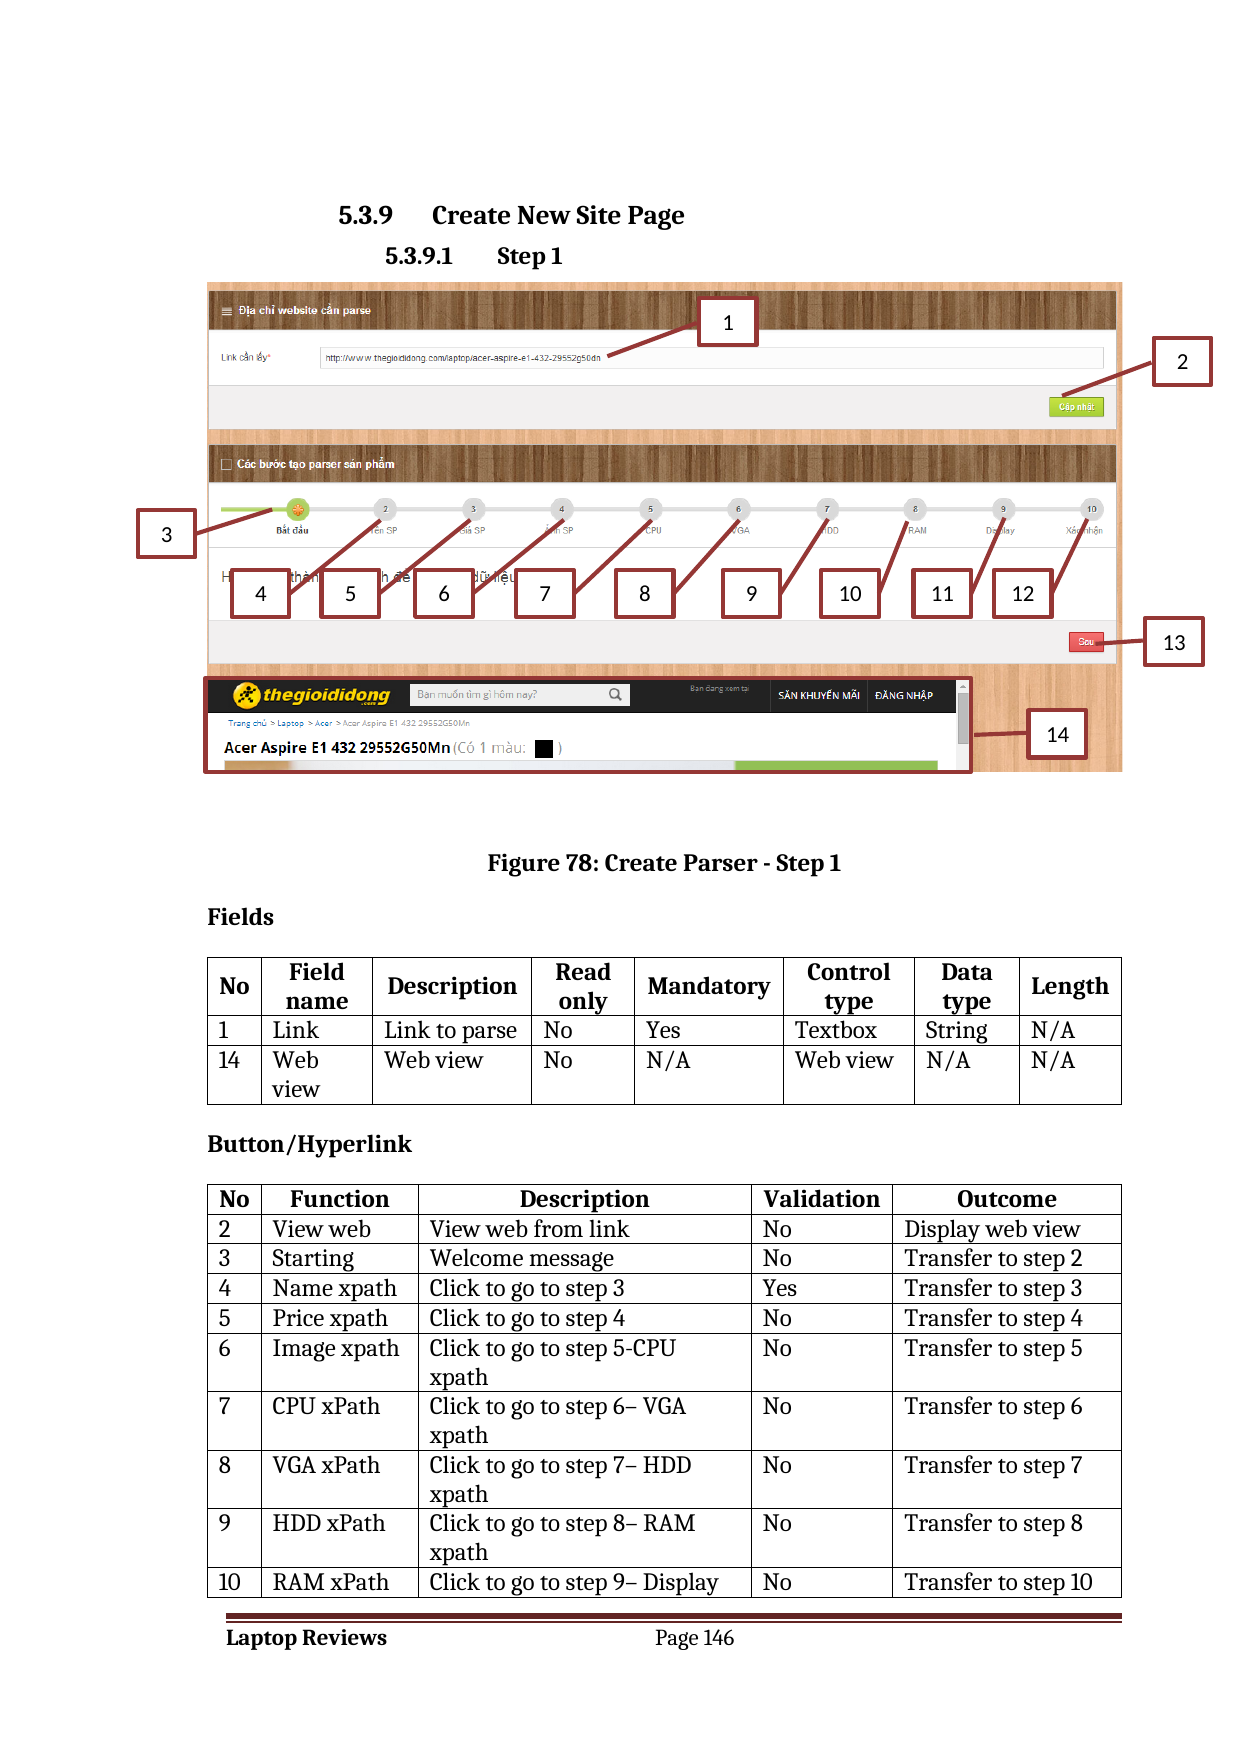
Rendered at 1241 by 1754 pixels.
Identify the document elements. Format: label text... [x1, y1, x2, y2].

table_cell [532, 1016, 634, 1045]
text Figure 78: Create Parser - Step 1 [207, 849, 1122, 878]
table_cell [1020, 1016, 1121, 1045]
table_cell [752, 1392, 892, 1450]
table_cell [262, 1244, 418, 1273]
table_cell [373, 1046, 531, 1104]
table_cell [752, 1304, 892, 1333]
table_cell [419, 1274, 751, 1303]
subtitle Create New Site Page [338, 200, 1122, 231]
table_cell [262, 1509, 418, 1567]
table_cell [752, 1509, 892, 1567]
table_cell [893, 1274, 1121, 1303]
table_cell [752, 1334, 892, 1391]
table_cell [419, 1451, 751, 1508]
subtitle Step 1 [385, 242, 1122, 270]
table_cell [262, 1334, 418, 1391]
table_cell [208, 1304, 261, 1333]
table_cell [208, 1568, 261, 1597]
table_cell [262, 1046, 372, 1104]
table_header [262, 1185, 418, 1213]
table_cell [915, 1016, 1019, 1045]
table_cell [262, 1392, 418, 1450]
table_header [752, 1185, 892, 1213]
text Button/Hyperlink [207, 1130, 1122, 1158]
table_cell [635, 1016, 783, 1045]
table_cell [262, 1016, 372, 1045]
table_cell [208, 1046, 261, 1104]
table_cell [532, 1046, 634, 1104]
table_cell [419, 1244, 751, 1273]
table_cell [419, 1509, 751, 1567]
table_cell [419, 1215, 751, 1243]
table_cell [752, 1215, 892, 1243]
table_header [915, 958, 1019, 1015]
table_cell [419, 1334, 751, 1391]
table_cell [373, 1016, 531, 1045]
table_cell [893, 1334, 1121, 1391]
text Fields [207, 903, 1122, 932]
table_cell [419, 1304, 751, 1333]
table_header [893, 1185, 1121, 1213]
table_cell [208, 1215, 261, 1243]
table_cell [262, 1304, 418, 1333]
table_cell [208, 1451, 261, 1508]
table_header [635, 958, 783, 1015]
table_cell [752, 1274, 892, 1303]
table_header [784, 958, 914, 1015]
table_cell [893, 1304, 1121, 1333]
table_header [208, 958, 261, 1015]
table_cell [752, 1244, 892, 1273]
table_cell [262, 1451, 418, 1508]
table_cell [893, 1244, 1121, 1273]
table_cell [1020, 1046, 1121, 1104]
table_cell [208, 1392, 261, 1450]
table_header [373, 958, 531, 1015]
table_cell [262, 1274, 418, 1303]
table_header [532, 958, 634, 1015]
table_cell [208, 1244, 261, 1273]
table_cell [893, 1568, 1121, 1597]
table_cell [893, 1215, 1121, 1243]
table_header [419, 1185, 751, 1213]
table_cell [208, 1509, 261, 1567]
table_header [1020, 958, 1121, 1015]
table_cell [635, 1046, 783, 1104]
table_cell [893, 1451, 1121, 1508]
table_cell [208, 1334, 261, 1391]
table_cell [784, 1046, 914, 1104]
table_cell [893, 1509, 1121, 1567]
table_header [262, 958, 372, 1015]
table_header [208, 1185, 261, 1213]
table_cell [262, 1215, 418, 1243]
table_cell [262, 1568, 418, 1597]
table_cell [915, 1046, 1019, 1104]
picture [208, 680, 969, 770]
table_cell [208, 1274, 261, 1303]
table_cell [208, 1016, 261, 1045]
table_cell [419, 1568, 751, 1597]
picture [207, 282, 1123, 772]
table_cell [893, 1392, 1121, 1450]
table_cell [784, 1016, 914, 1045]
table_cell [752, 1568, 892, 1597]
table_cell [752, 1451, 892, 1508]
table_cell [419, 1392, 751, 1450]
